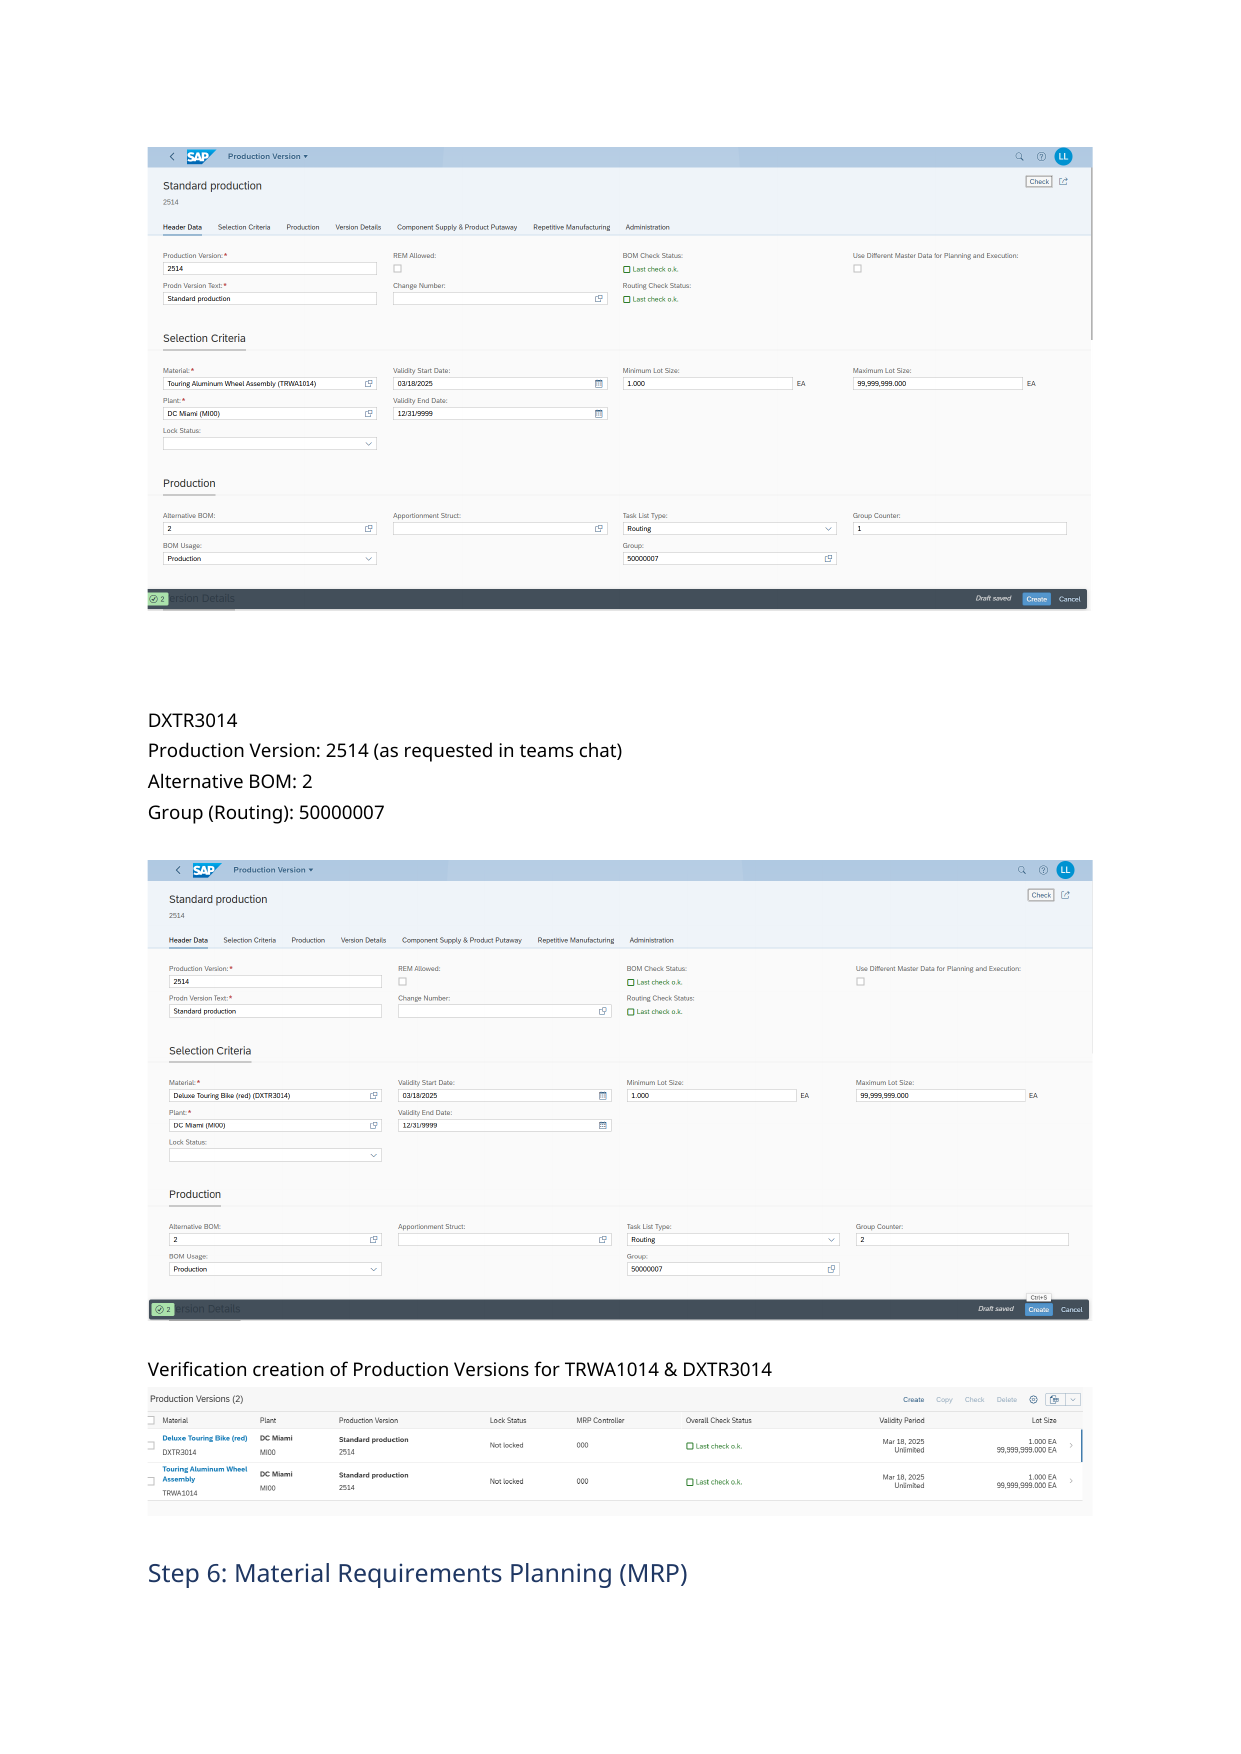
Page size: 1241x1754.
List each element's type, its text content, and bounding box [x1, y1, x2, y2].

text DXTR3014 [148, 707, 1093, 733]
text Production Version: 2514 (as requested in teams chat) [148, 738, 1093, 763]
subtitle Step 6: Material Requirements Planning (MRP) [148, 1556, 1093, 1590]
text Alternative BOM: 2 [148, 768, 1093, 794]
picture [147, 1387, 1093, 1516]
picture [147, 147, 1093, 611]
picture [147, 860, 1093, 1321]
text Group (Routing): 50000007 [148, 799, 1093, 824]
text Verification creation of Production Versions for TRWA1014 & DXTR3014 [148, 1357, 1093, 1382]
